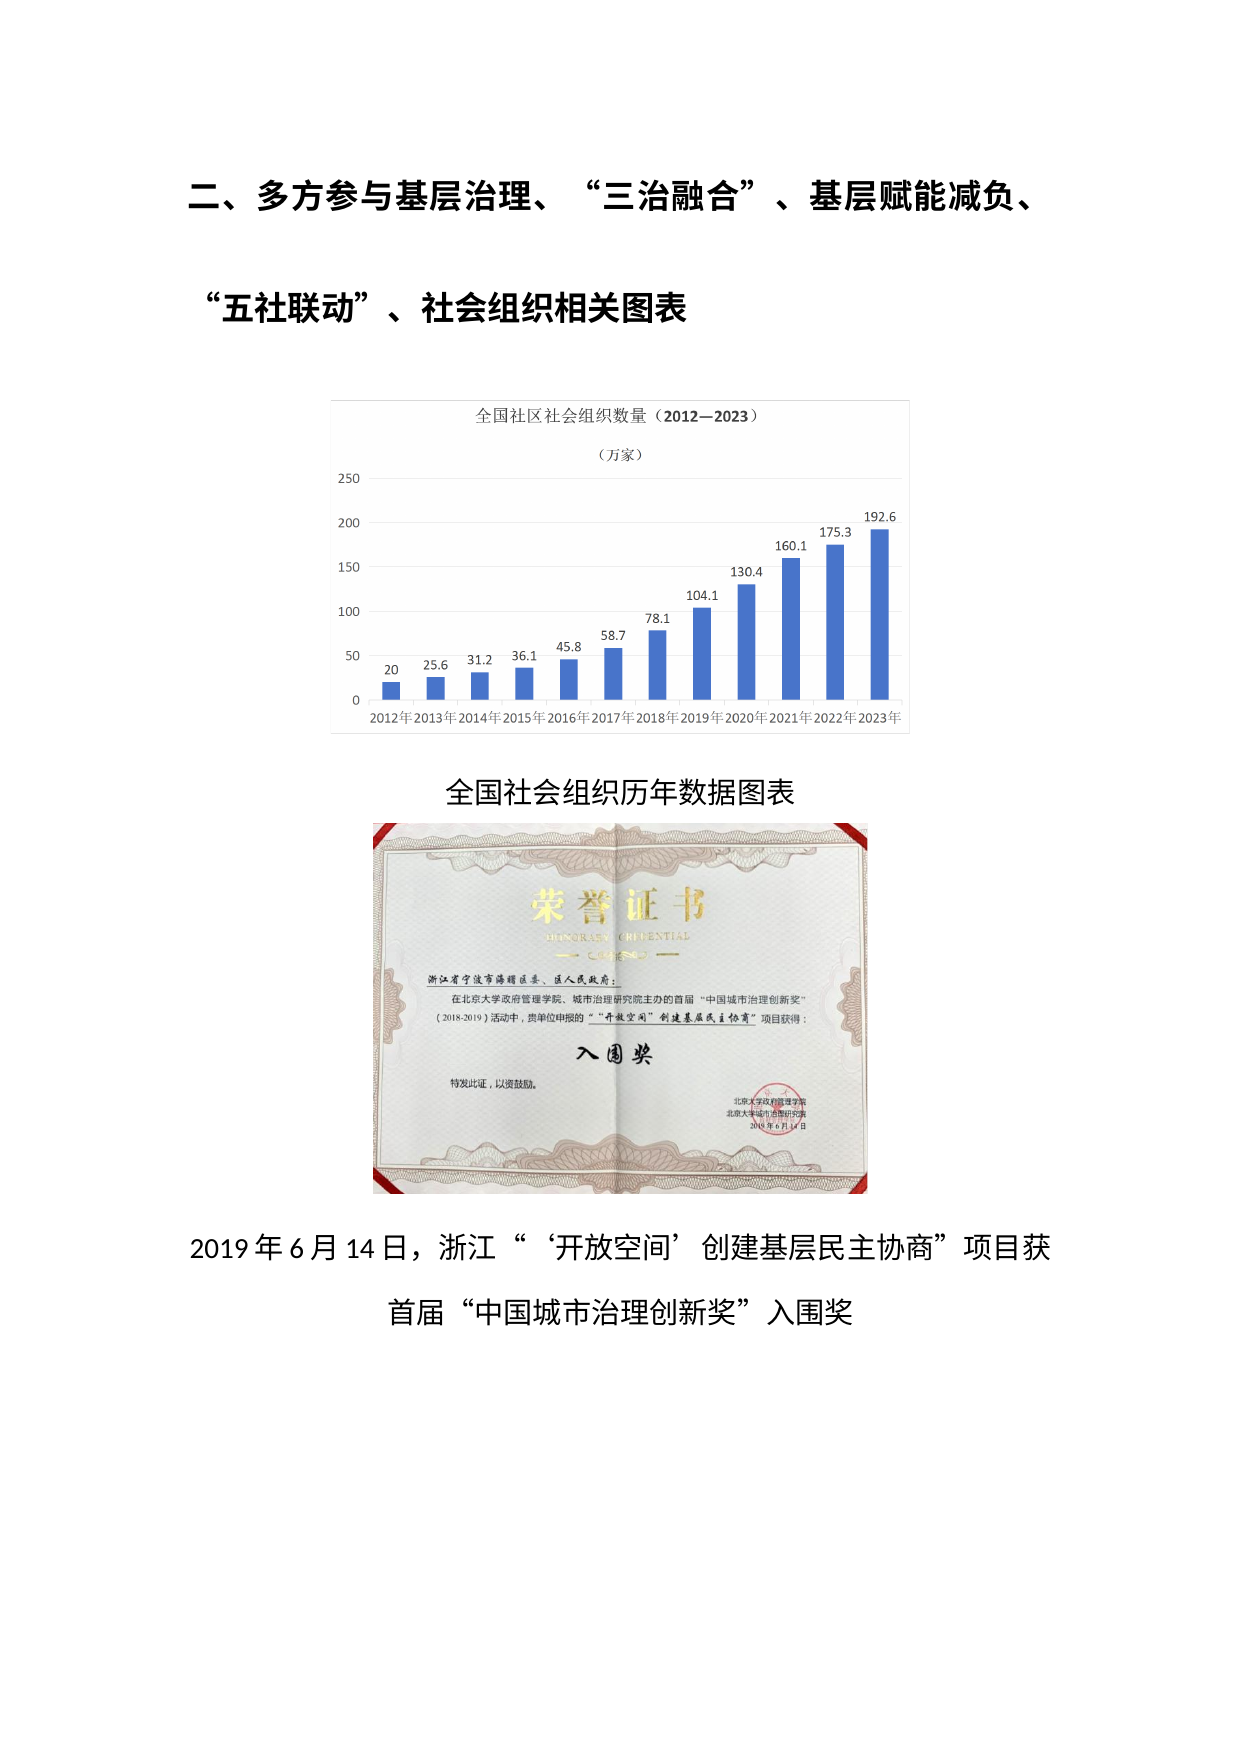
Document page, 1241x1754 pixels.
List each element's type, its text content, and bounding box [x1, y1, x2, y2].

text 2019年6月14日，浙江“‘开放空间’创建基层民主协商”项目获首届“中国城市治理创新奖”入围奖 [187, 1213, 1053, 1343]
picture [373, 823, 868, 1194]
picture [330, 400, 910, 734]
subtitle 二、多方参与基层治理、“三治融合”、基层赋能减负、“五社联动”、社会组织相关图表 [187, 162, 1053, 339]
text 全国社会组织历年数据图表 [187, 758, 1053, 823]
